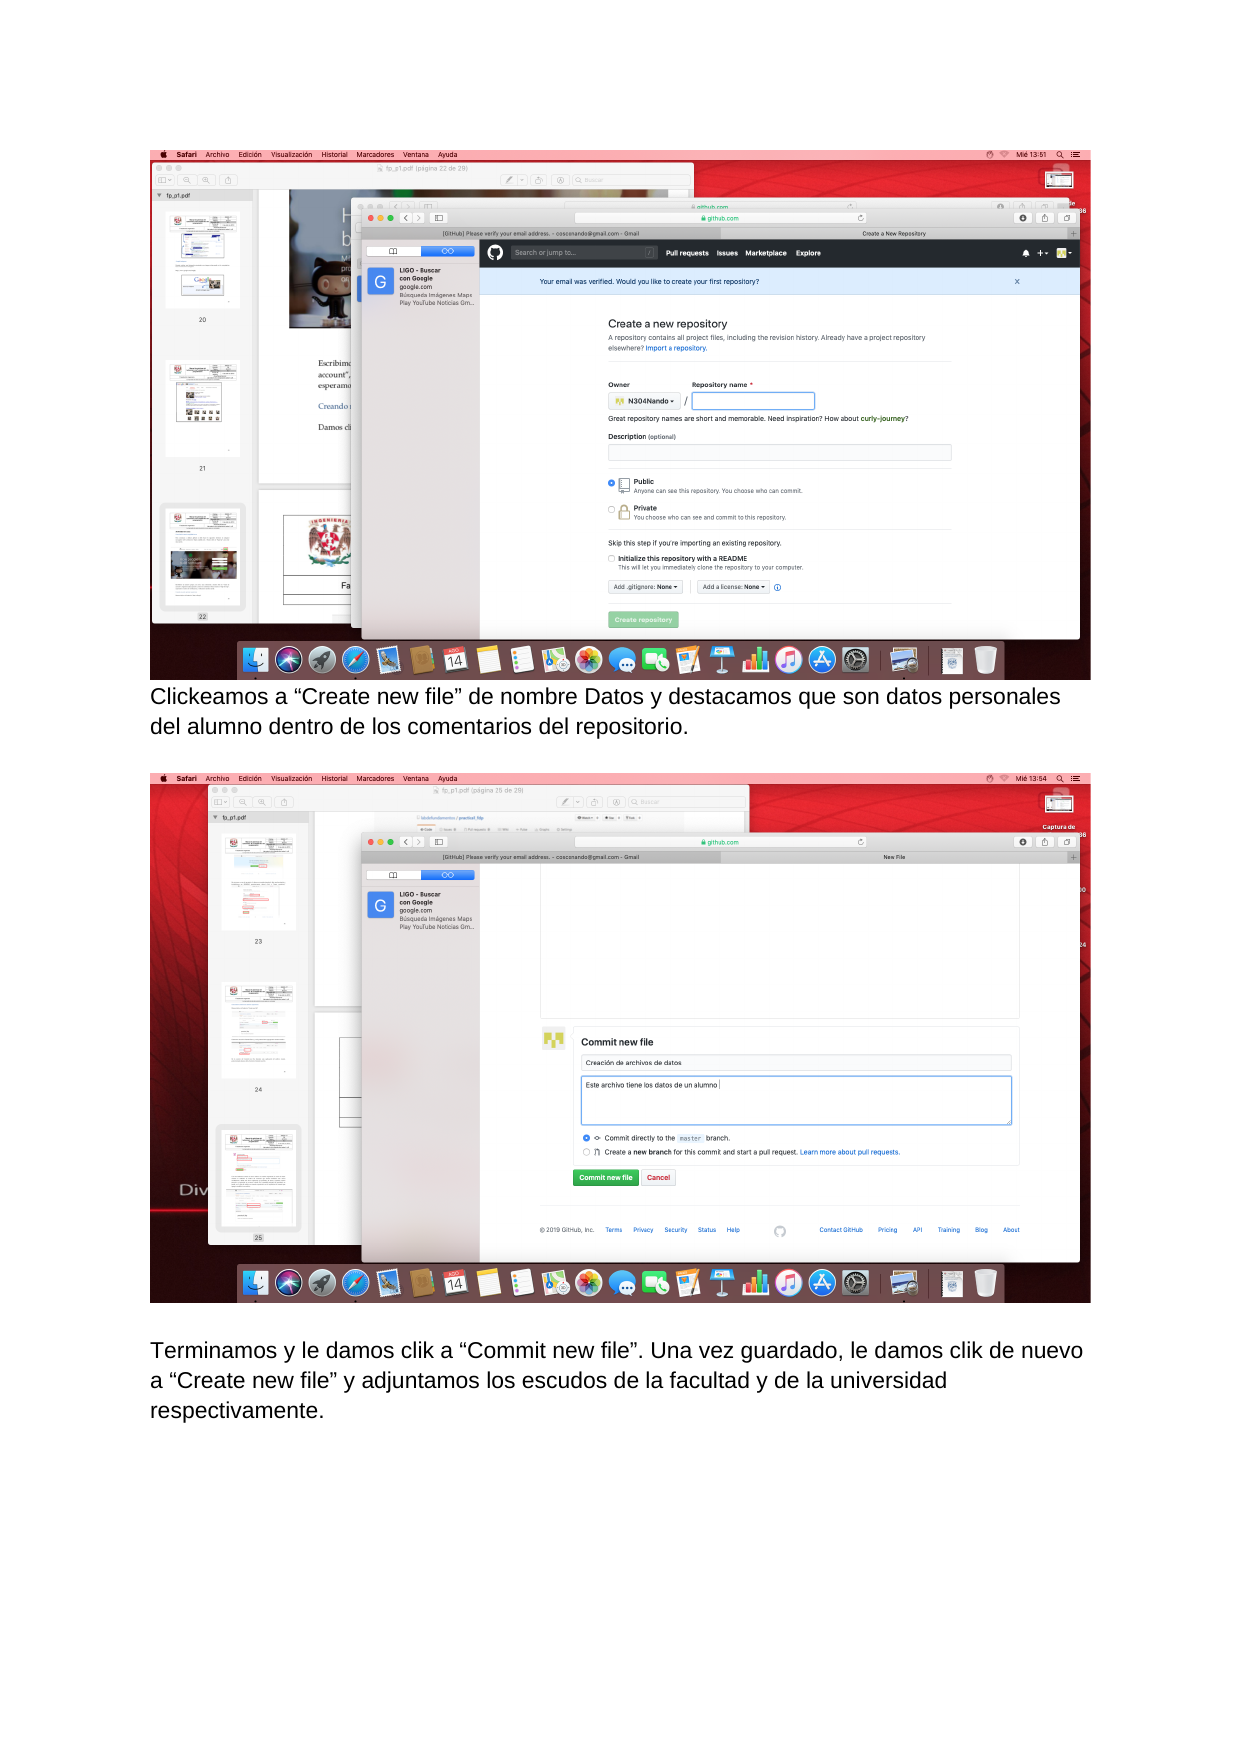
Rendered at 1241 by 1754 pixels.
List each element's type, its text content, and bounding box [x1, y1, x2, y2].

picture [150, 773, 1091, 1303]
text Clickeamos a “Create new file” de nombre Datos y destacamos que son datos personales del alumno dentro de los comentarios del repositorio. [150, 683, 1090, 739]
picture [150, 150, 1091, 680]
text Terminamos y le damos clik a “Commit new file”. Una vez guardado, le damos clik de nuevo a “Create new file” y adjuntamos los escudos de la facultad y de la universidad respectivamente. [150, 1337, 1090, 1424]
